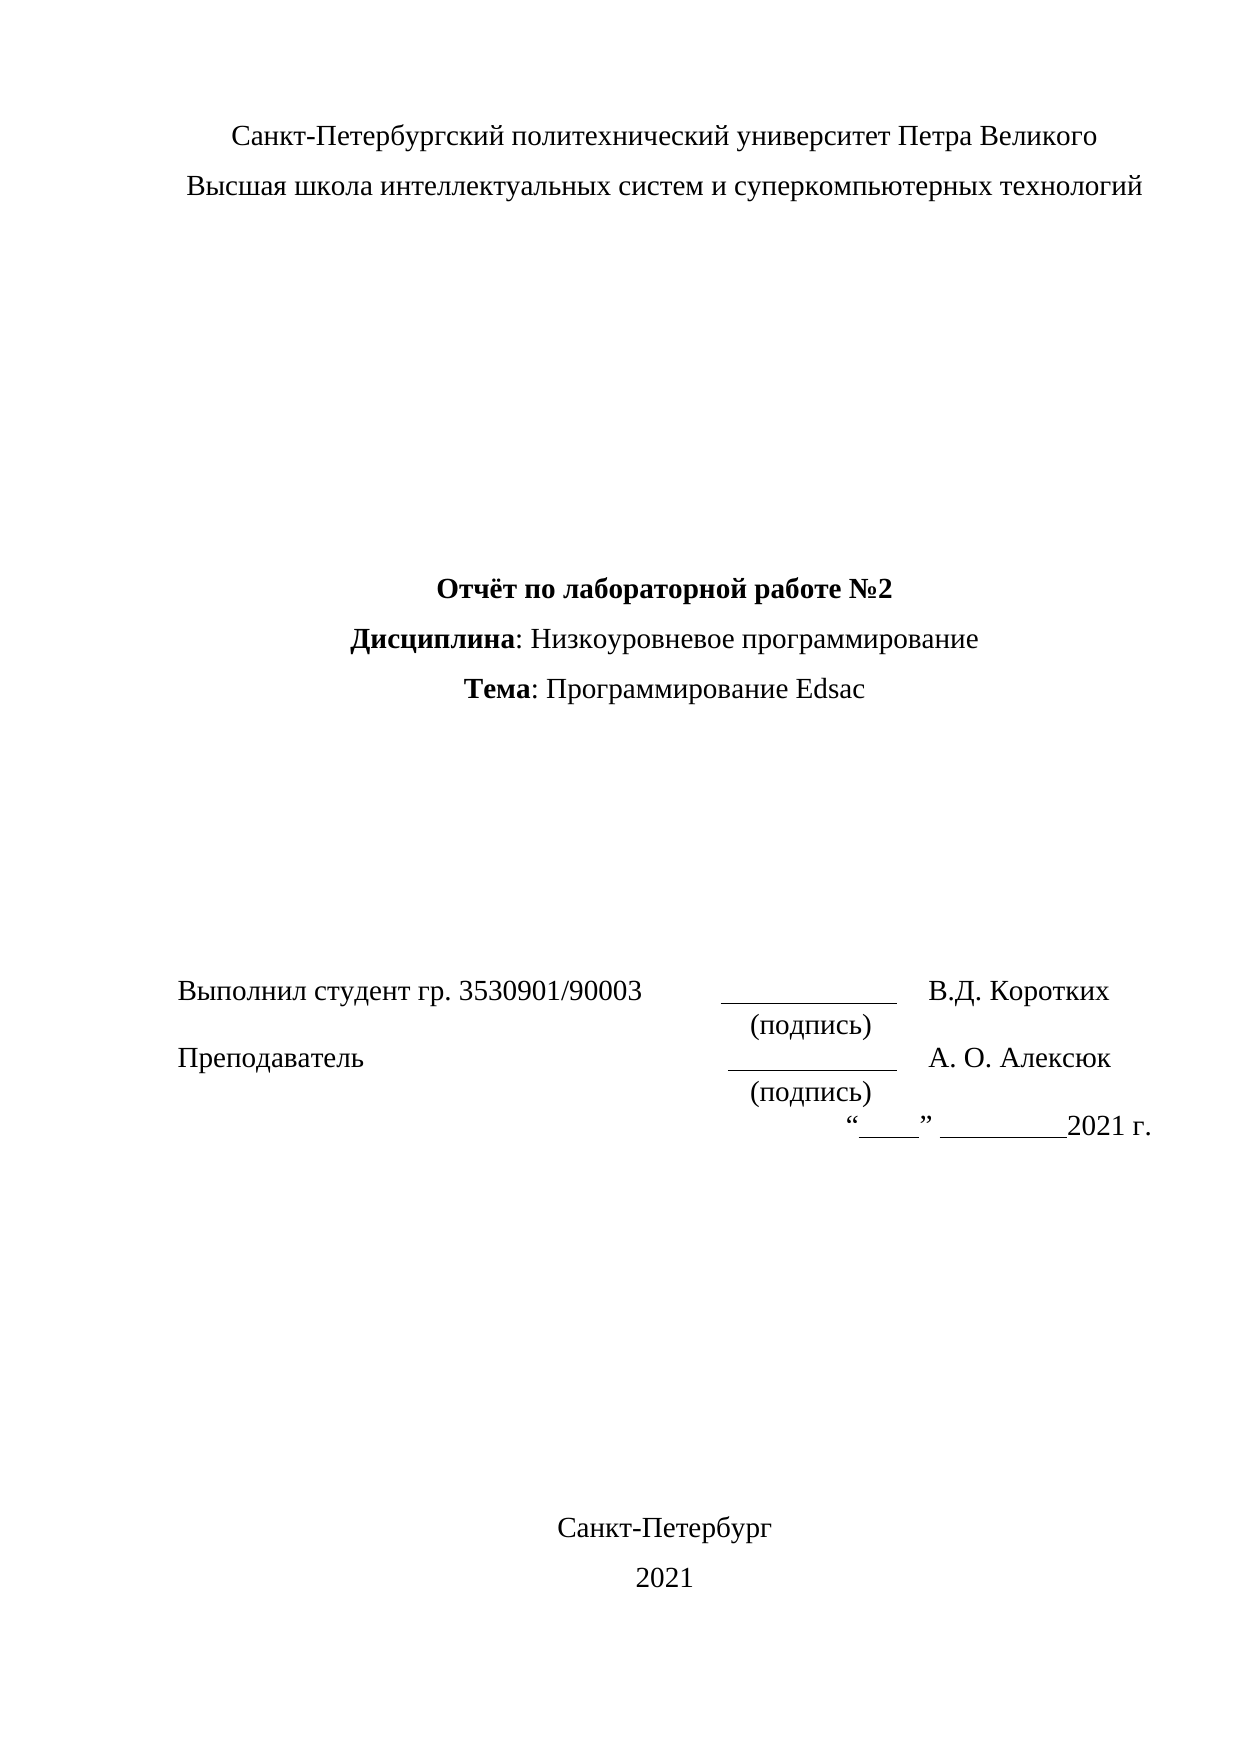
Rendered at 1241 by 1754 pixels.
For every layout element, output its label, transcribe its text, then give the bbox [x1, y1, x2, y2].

text Санкт-Петербургский политехнический университет Петра Великого [177, 118, 1152, 152]
text Тема: Программирование Edsac [177, 672, 1152, 705]
text (подпись) [177, 1074, 1152, 1108]
text (подпись) [177, 1007, 1152, 1041]
text Выполнил студент гр. 3530901/90003 В.Д. Коротких [177, 973, 1152, 1007]
text 2021 [177, 1560, 1152, 1594]
text Преподаватель А. О. Алексюк [177, 1041, 1152, 1074]
text Санкт-Петербург [177, 1510, 1152, 1544]
text Дисциплина: Низкоуровневое программирование [177, 621, 1152, 655]
text Отчёт по лабораторной работе №2 [177, 571, 1152, 604]
text Высшая школа интеллектуальных систем и суперкомпьютерных технологий [177, 168, 1152, 202]
text “ ” 2021 г. [177, 1108, 1152, 1141]
